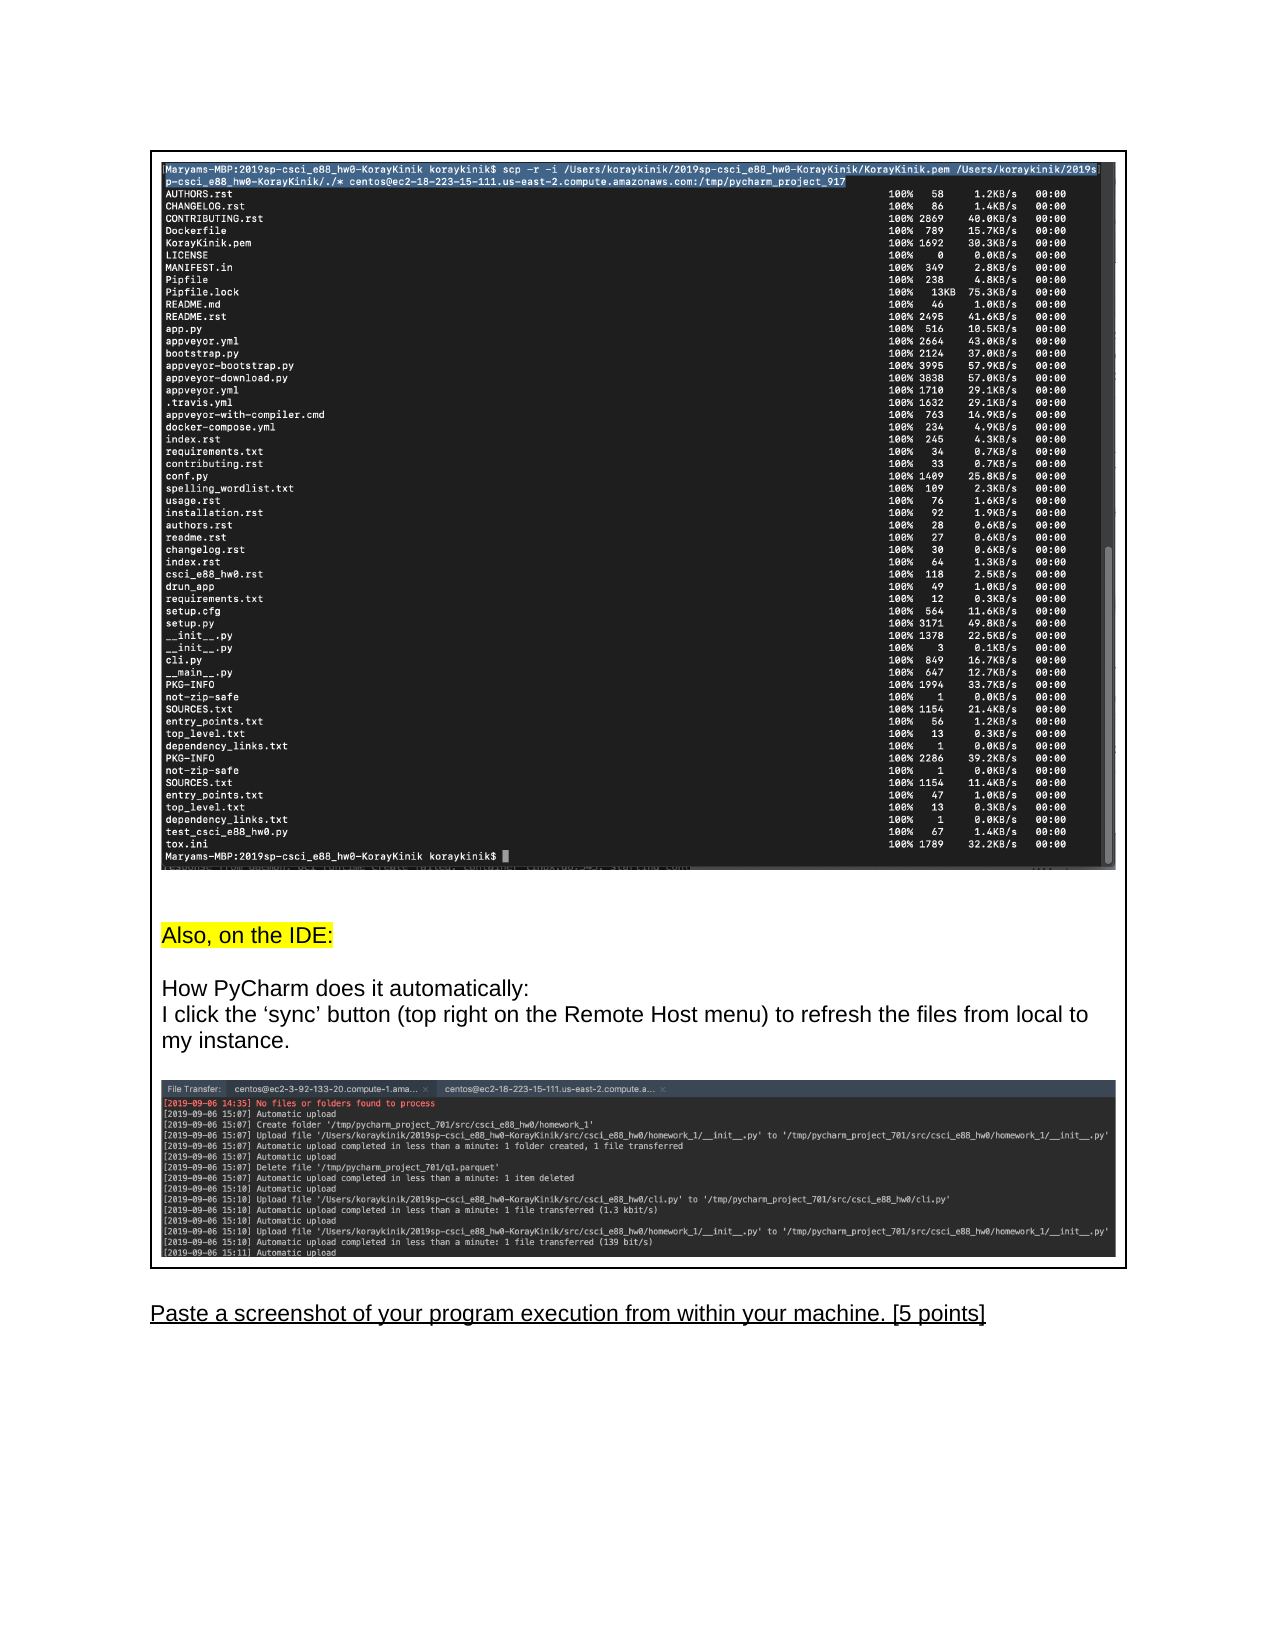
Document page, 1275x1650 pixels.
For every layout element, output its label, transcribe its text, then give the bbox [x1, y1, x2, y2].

picture [161, 162, 1116, 870]
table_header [152, 152, 1125, 1267]
text Paste a screenshot of your program execution from within your machine. [5 points] [150, 1299, 1125, 1326]
picture [161, 1080, 1116, 1257]
